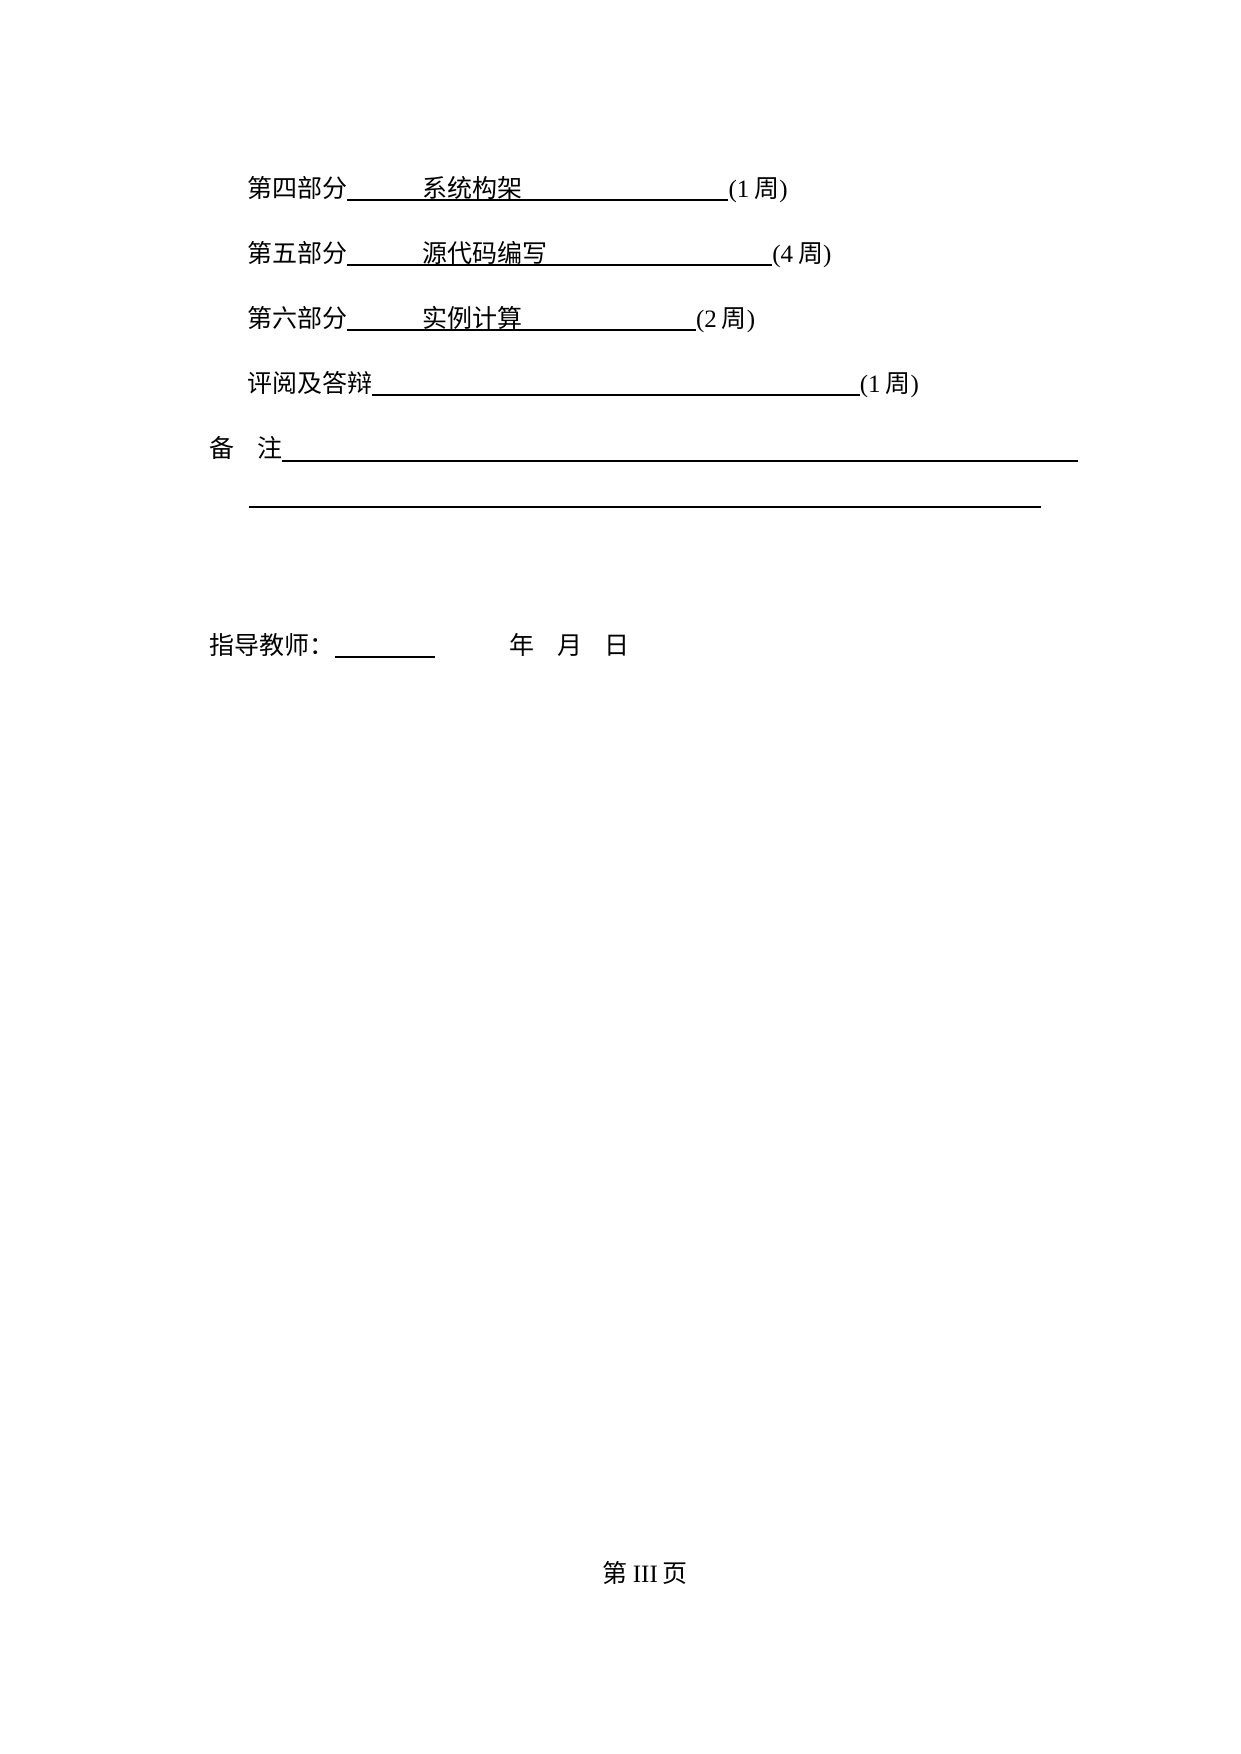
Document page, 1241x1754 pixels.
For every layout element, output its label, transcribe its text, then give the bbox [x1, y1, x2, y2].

text 第四部分 系统构架 (1周) [197, 154, 1081, 219]
text 评阅及答辩 (1周) [197, 349, 1081, 414]
text 指导教师： 年 月 日 [159, 611, 1081, 676]
text 第五部分 源代码编写 (4周) [197, 219, 1081, 284]
text 备 注 [159, 414, 1081, 479]
text 第六部分 实例计算 (2周) [197, 284, 1081, 349]
